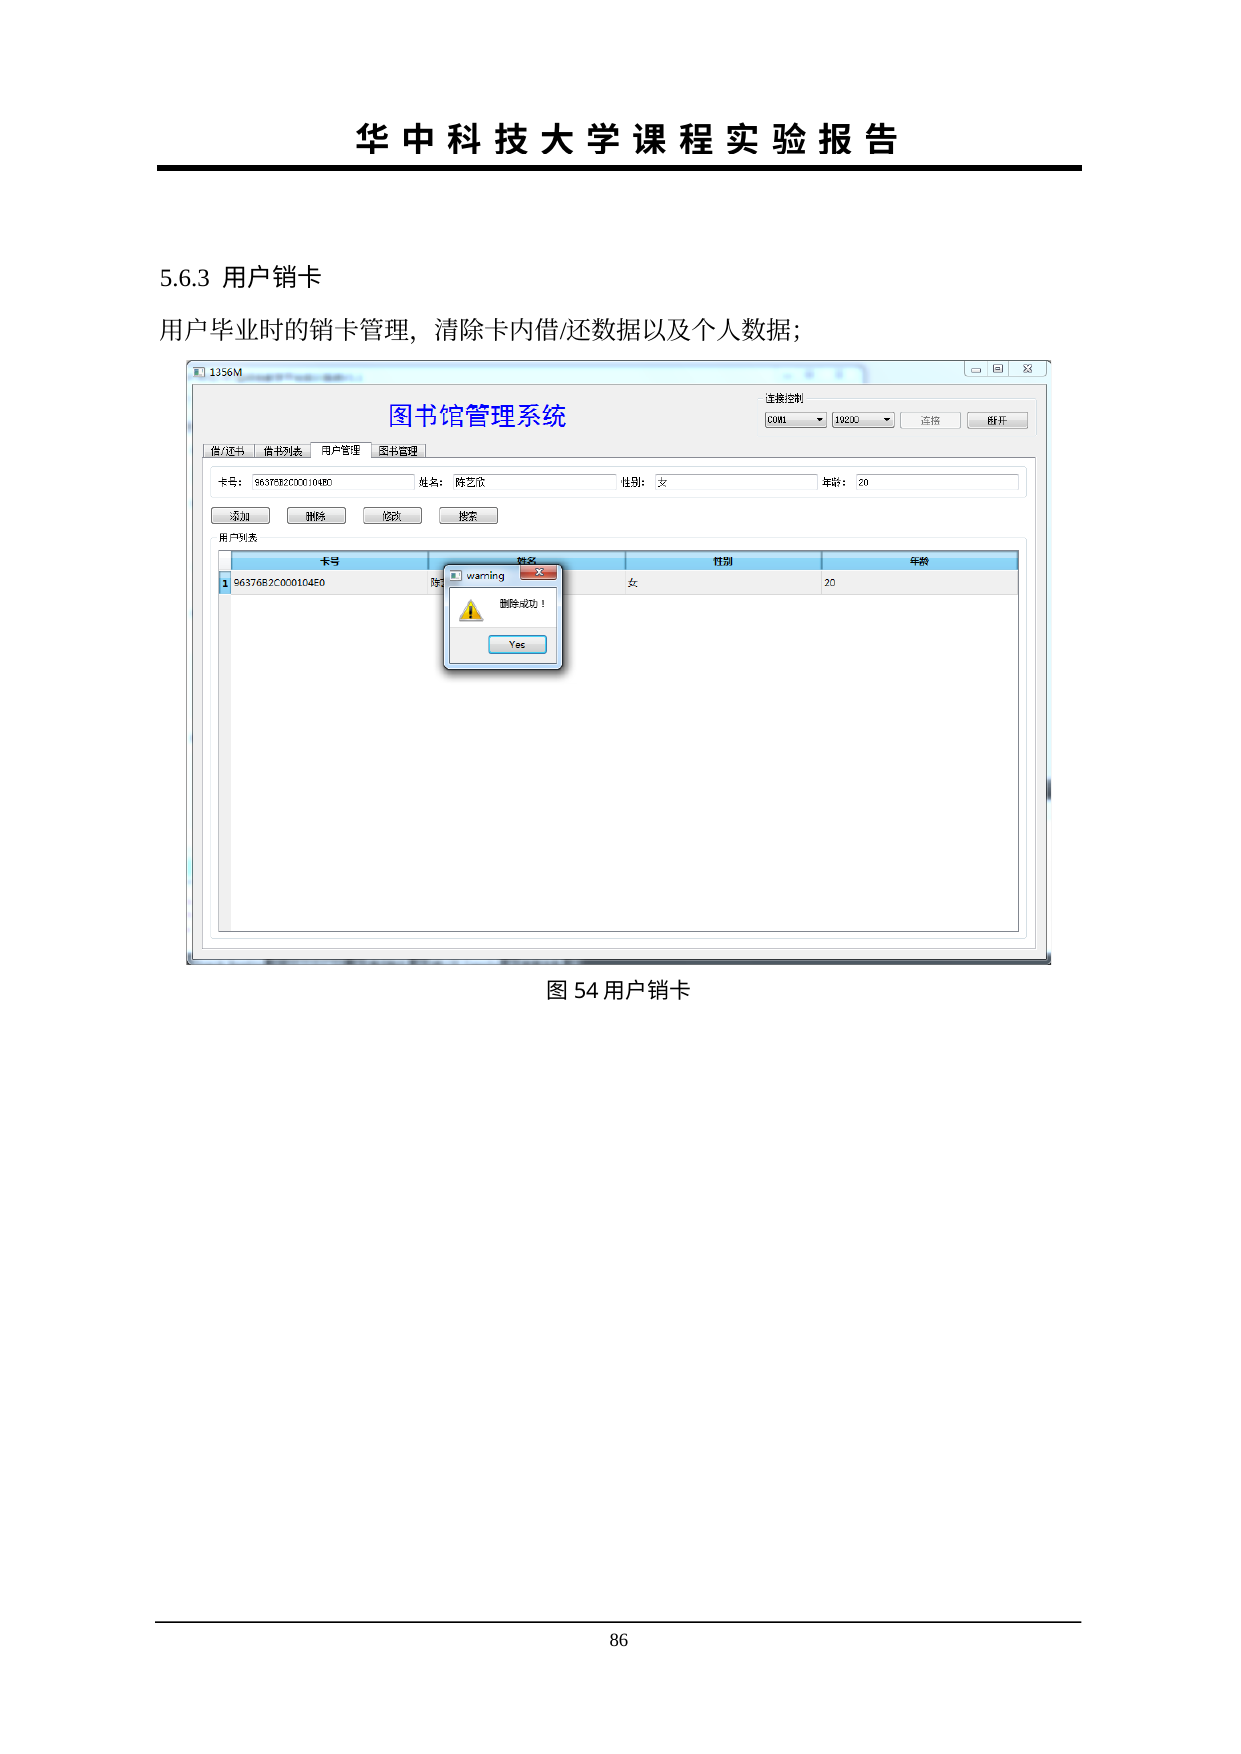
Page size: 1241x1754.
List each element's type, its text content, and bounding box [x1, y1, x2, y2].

subtitle 用户销卡 [159, 251, 1078, 299]
text 用户毕业时的销卡管理，清除卡内借/还数据以及个人数据； [159, 304, 1078, 352]
picture [186, 360, 1052, 965]
